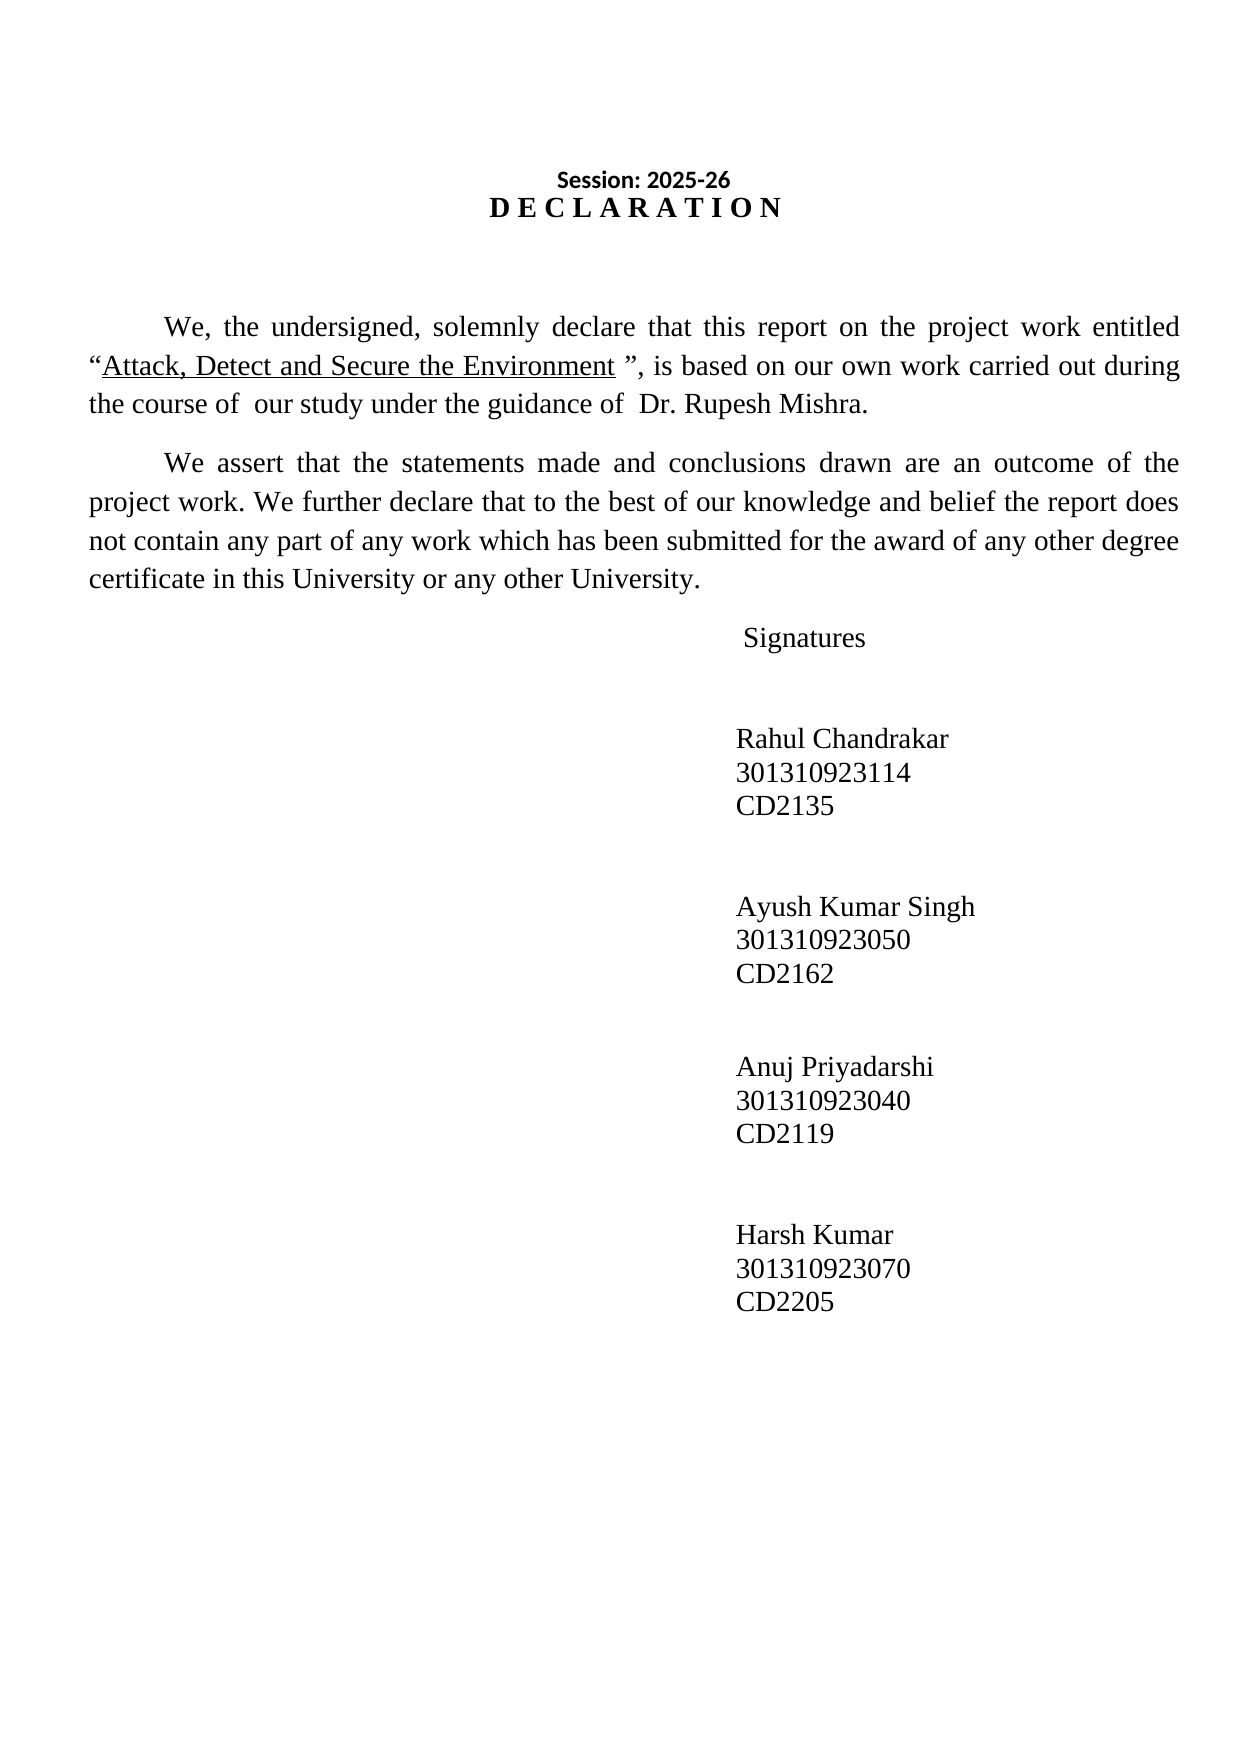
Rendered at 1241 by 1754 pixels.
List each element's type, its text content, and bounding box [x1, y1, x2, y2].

text CD2205 [736, 1284, 1181, 1318]
text 301310923114 [736, 755, 1181, 788]
text CD2162 [736, 956, 1181, 989]
text Signatures [736, 621, 1181, 654]
text Rahul Chandrakar [736, 721, 1181, 755]
text CD2135 [736, 788, 1181, 822]
text Harsh Kumar [736, 1217, 1181, 1251]
text We assert that the statements made and conclusions drawn are an outcome of the project work. We further declare that to the best of our knowledge and belief the report does not contain any part of any work which has been submitted for the award of any other degree certificate in this University or any other University. [89, 446, 1181, 595]
text CD2119 [736, 1117, 1181, 1150]
text D E C L A R A T I O N [89, 190, 1181, 224]
text Anuj Priyadarshi [736, 1049, 1181, 1083]
text 301310923050 [736, 922, 1181, 956]
text 301310923070 [736, 1251, 1181, 1284]
text 301310923040 [736, 1083, 1181, 1117]
text Ayush Kumar Singh [736, 889, 1181, 922]
text We, the undersigned, solemnly declare that this report on the project work entitled “Attack, Detect and Secure the Environment ”, is based on our own work carried out during the course of our study under the guidance of Dr. Rupesh Mishra. [89, 309, 1181, 420]
